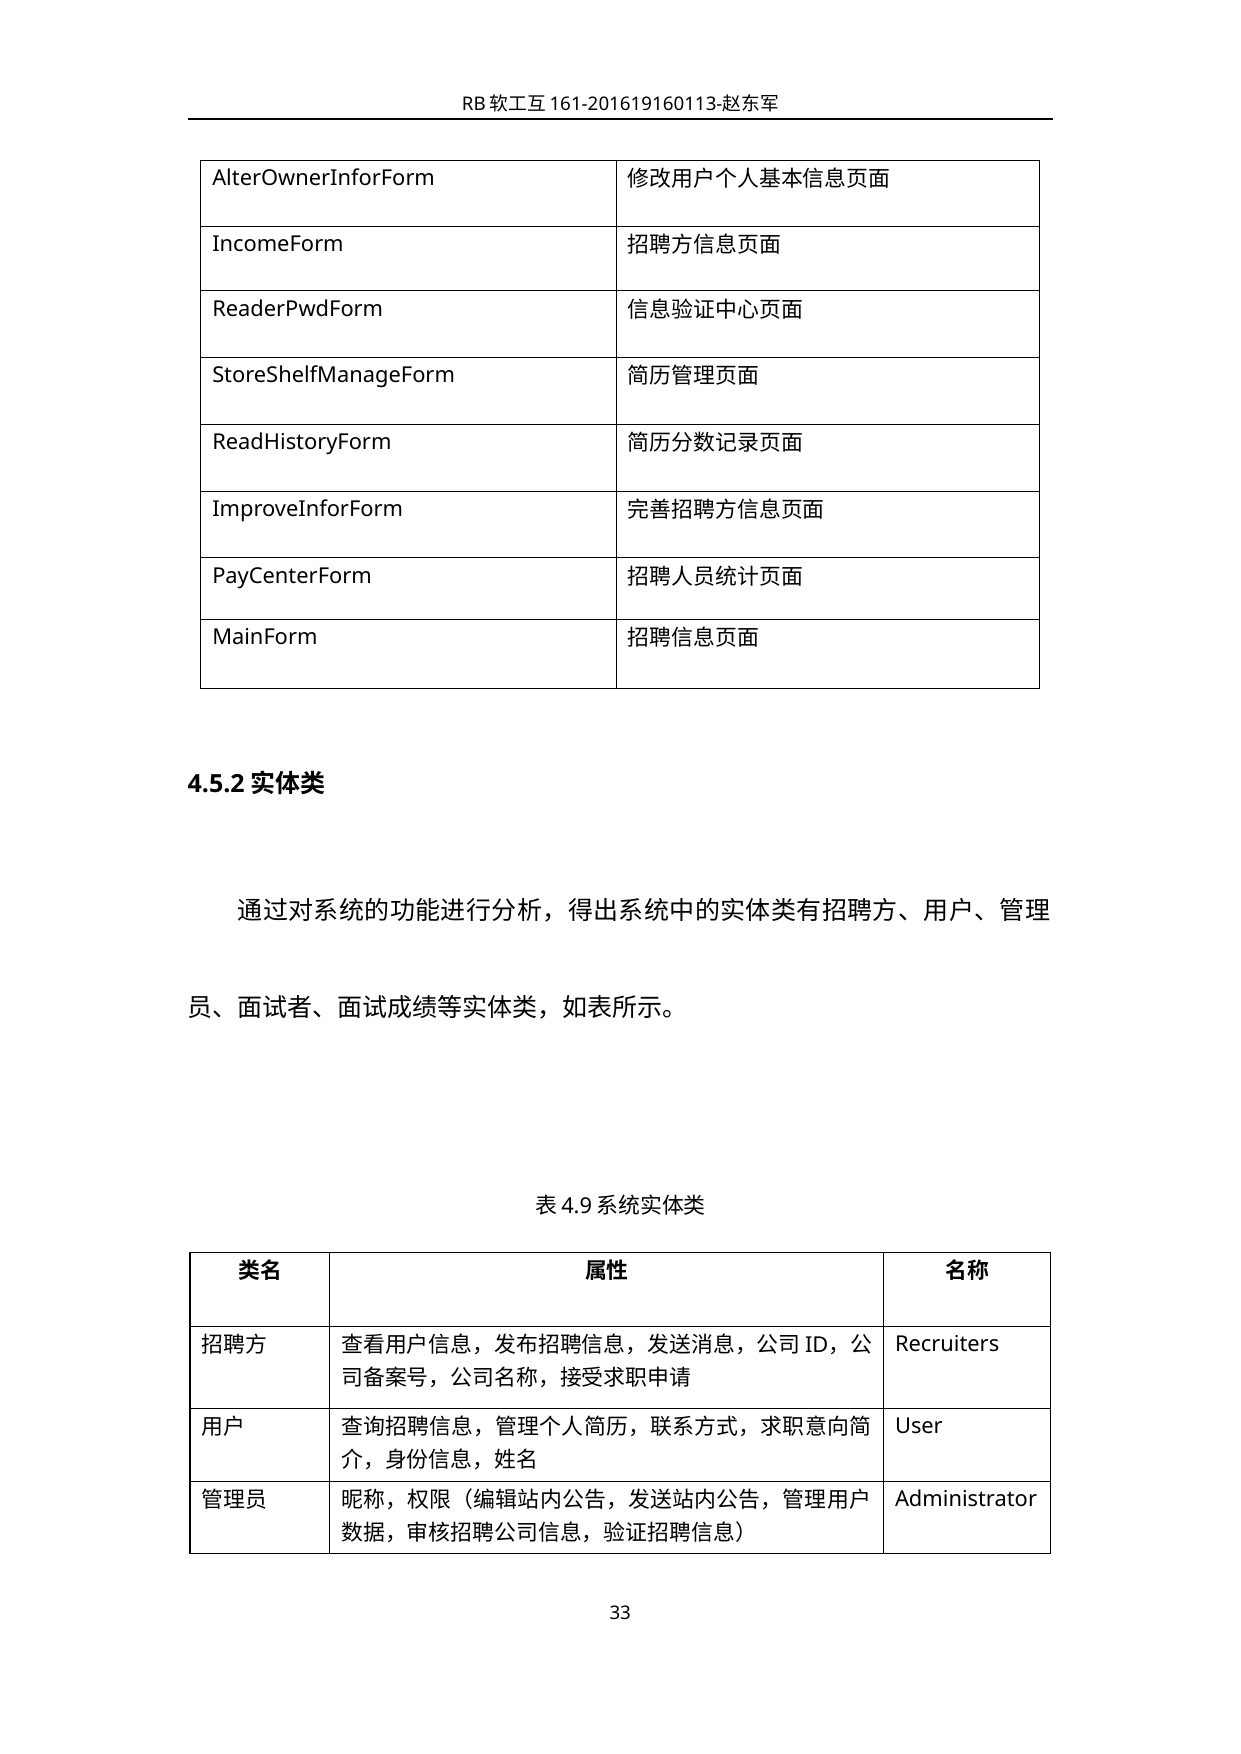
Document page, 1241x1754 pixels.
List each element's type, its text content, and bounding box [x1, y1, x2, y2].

table_cell User [884, 1409, 1050, 1481]
table_cell IncomeForm [201, 227, 616, 290]
table_cell 招聘人员统计页面 [617, 558, 1039, 619]
table_header 类名 [191, 1253, 329, 1326]
table_cell StoreShelfManageForm [201, 358, 616, 424]
table_cell 查看用户信息，发布招聘信息，发送消息，公司ID，公司备案号，公司名称，接受求职申请 [330, 1327, 883, 1408]
table_cell AlterOwnerInforForm [201, 161, 616, 226]
table_cell 信息验证中心页面 [617, 291, 1039, 357]
table_cell 招聘方 [191, 1327, 329, 1408]
table_cell 昵称，权限（编辑站内公告，发送站内公告，管理用户数据，审核招聘公司信息，验证招聘信息） [330, 1482, 883, 1553]
table_header 属性 [330, 1253, 883, 1326]
text 通过对系统的功能进行分析，得出系统中的实体类有招聘方、用户、管理员、面试者、面试成绩等实体类，如表所示。 [187, 876, 1053, 1038]
table_cell 查询招聘信息，管理个人简历，联系方式，求职意向简介，身份信息，姓名 [330, 1409, 883, 1481]
table_cell ImproveInforForm [201, 492, 616, 557]
table_header 名称 [884, 1253, 1050, 1326]
table_cell 简历分数记录页面 [617, 425, 1039, 491]
table_cell 招聘信息页面 [617, 620, 1039, 688]
subtitle 4.5.2实体类 [187, 749, 1053, 814]
table_cell PayCenterForm [201, 558, 616, 619]
table_cell 管理员 [191, 1482, 329, 1553]
table_cell 完善招聘方信息页面 [617, 492, 1039, 557]
table_cell 招聘方信息页面 [617, 227, 1039, 290]
table_cell Recruiters [884, 1327, 1050, 1408]
table_cell Administrator [884, 1482, 1050, 1553]
table_cell ReaderPwdForm [201, 291, 616, 357]
table_cell 用户 [191, 1409, 329, 1481]
table_cell MainForm [201, 620, 616, 688]
table_cell 修改用户个人基本信息页面 [617, 161, 1039, 226]
text 表4.9系统实体类 [187, 1188, 1053, 1221]
table_cell ReadHistoryForm [201, 425, 616, 491]
table_cell 简历管理页面 [617, 358, 1039, 424]
